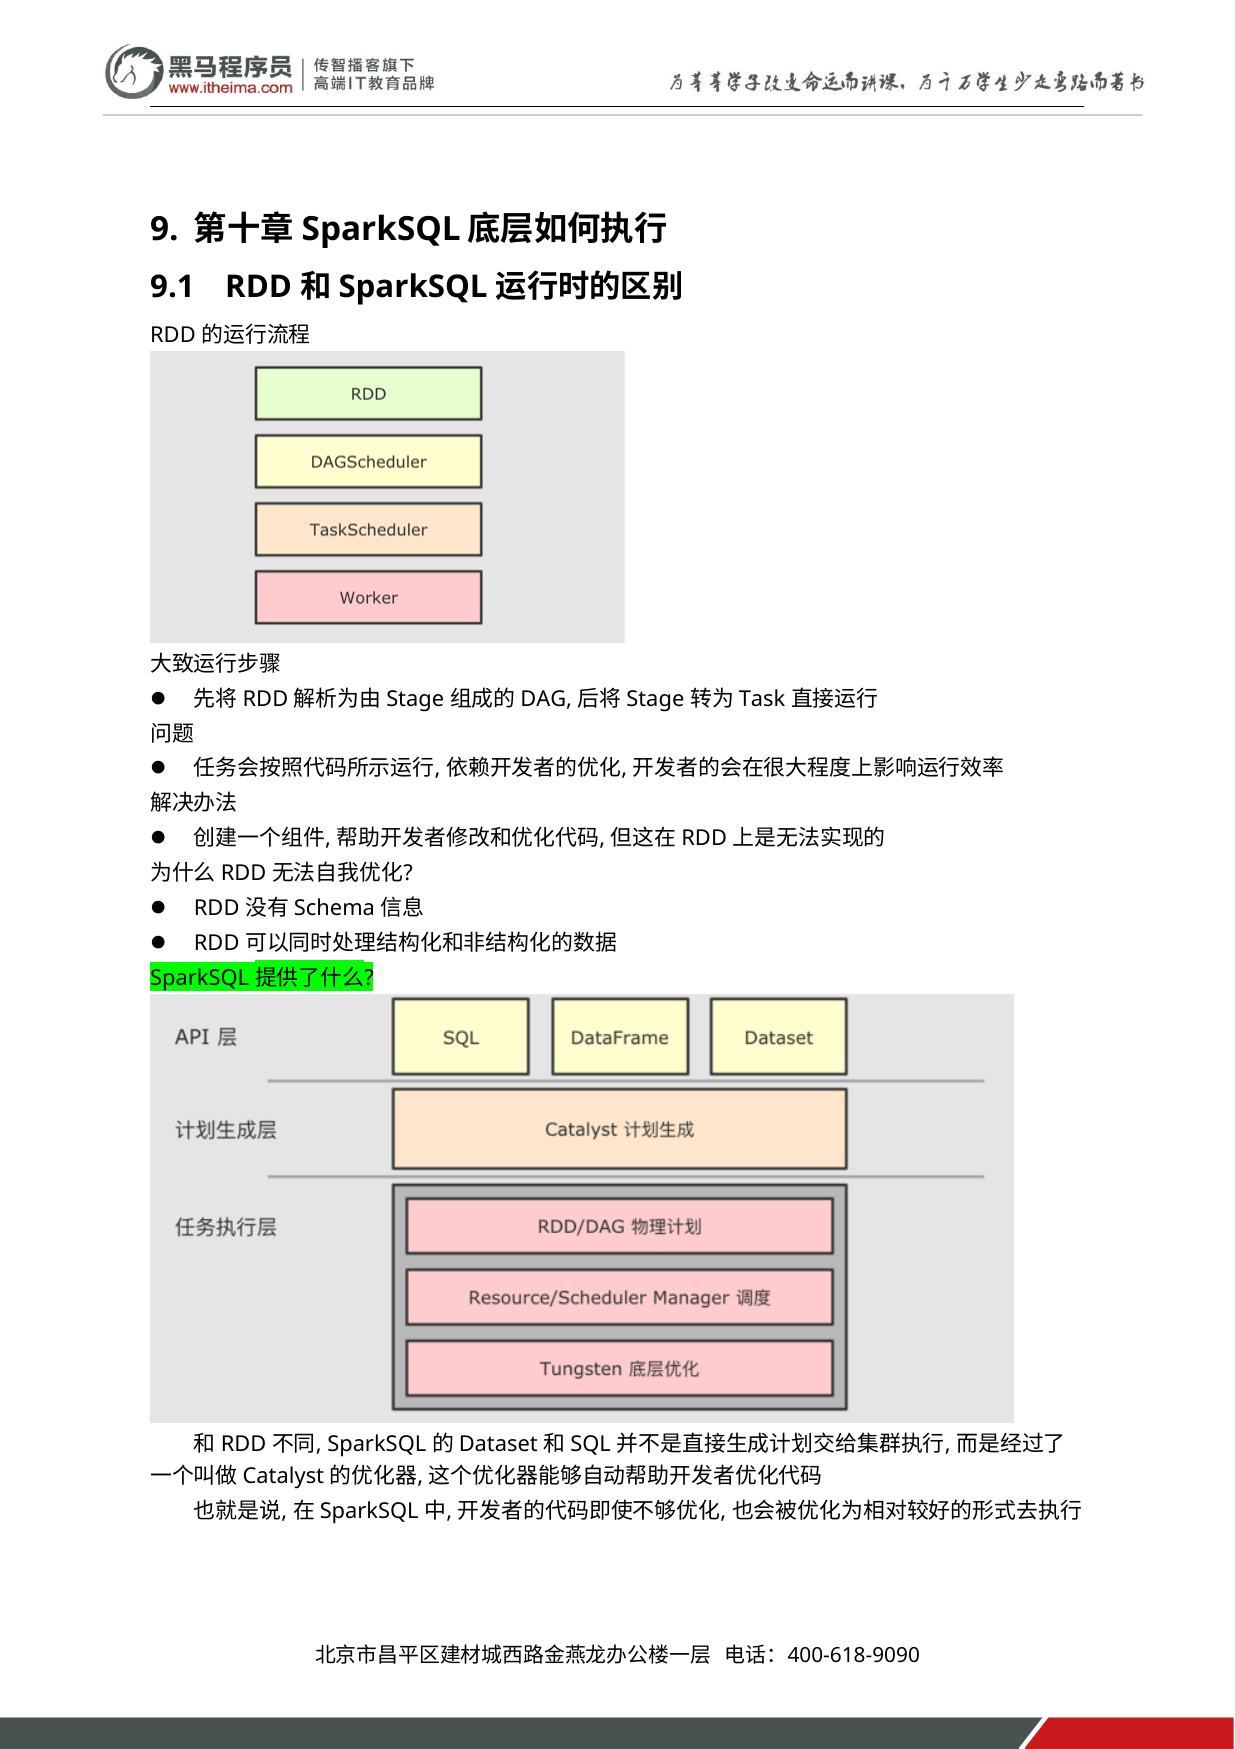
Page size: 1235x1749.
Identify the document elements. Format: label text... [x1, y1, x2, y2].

text RDD 的运行流程 [150, 317, 1084, 348]
subtitle 第十章 SparkSQL底层如何执行 [150, 202, 1084, 250]
text 解决办法 [150, 785, 1084, 817]
subtitle RDD 和 SparkSQL 运行时的区别 [150, 261, 1084, 306]
text SparkSQL 提供了什么? [150, 959, 1084, 991]
text 也就是说, 在 SparkSQL 中, 开发者的代码即使不够优化, 也会被优化为相对较好的形式去执行 [150, 1493, 1084, 1524]
list 先将 RDD 解析为由 Stage 组成的 DAG, 后将 Stage 转为 Task 直接运行 [150, 681, 1084, 712]
list 任务会按照代码所示运行, 依赖开发者的优化, 开发者的会在很大程度上影响运行效率 [150, 750, 1084, 782]
text 问题 [150, 716, 1084, 747]
text 和 RDD 不同, SparkSQL 的 Dataset 和 SQL 并不是直接生成计划交给集群执行, 而是经过了一个叫做 Catalyst 的优化器, 这个优化器能够自动帮助开发者优化代码 [150, 1426, 1084, 1489]
text 为什么 RDD 无法自我优化? [150, 855, 1084, 887]
picture [0, 1658, 1234, 1749]
picture [150, 994, 1015, 1423]
list 创建一个组件, 帮助开发者修改和优化代码, 但这在 RDD 上是无法实现的 [150, 820, 1084, 852]
text 大致运行步骤 [150, 646, 1084, 677]
list RDD 可以同时处理结构化和非结构化的数据 [150, 925, 1084, 956]
list RDD 没有 Schema 信息 [150, 890, 1084, 922]
picture [150, 351, 625, 643]
picture [0, 0, 1235, 123]
